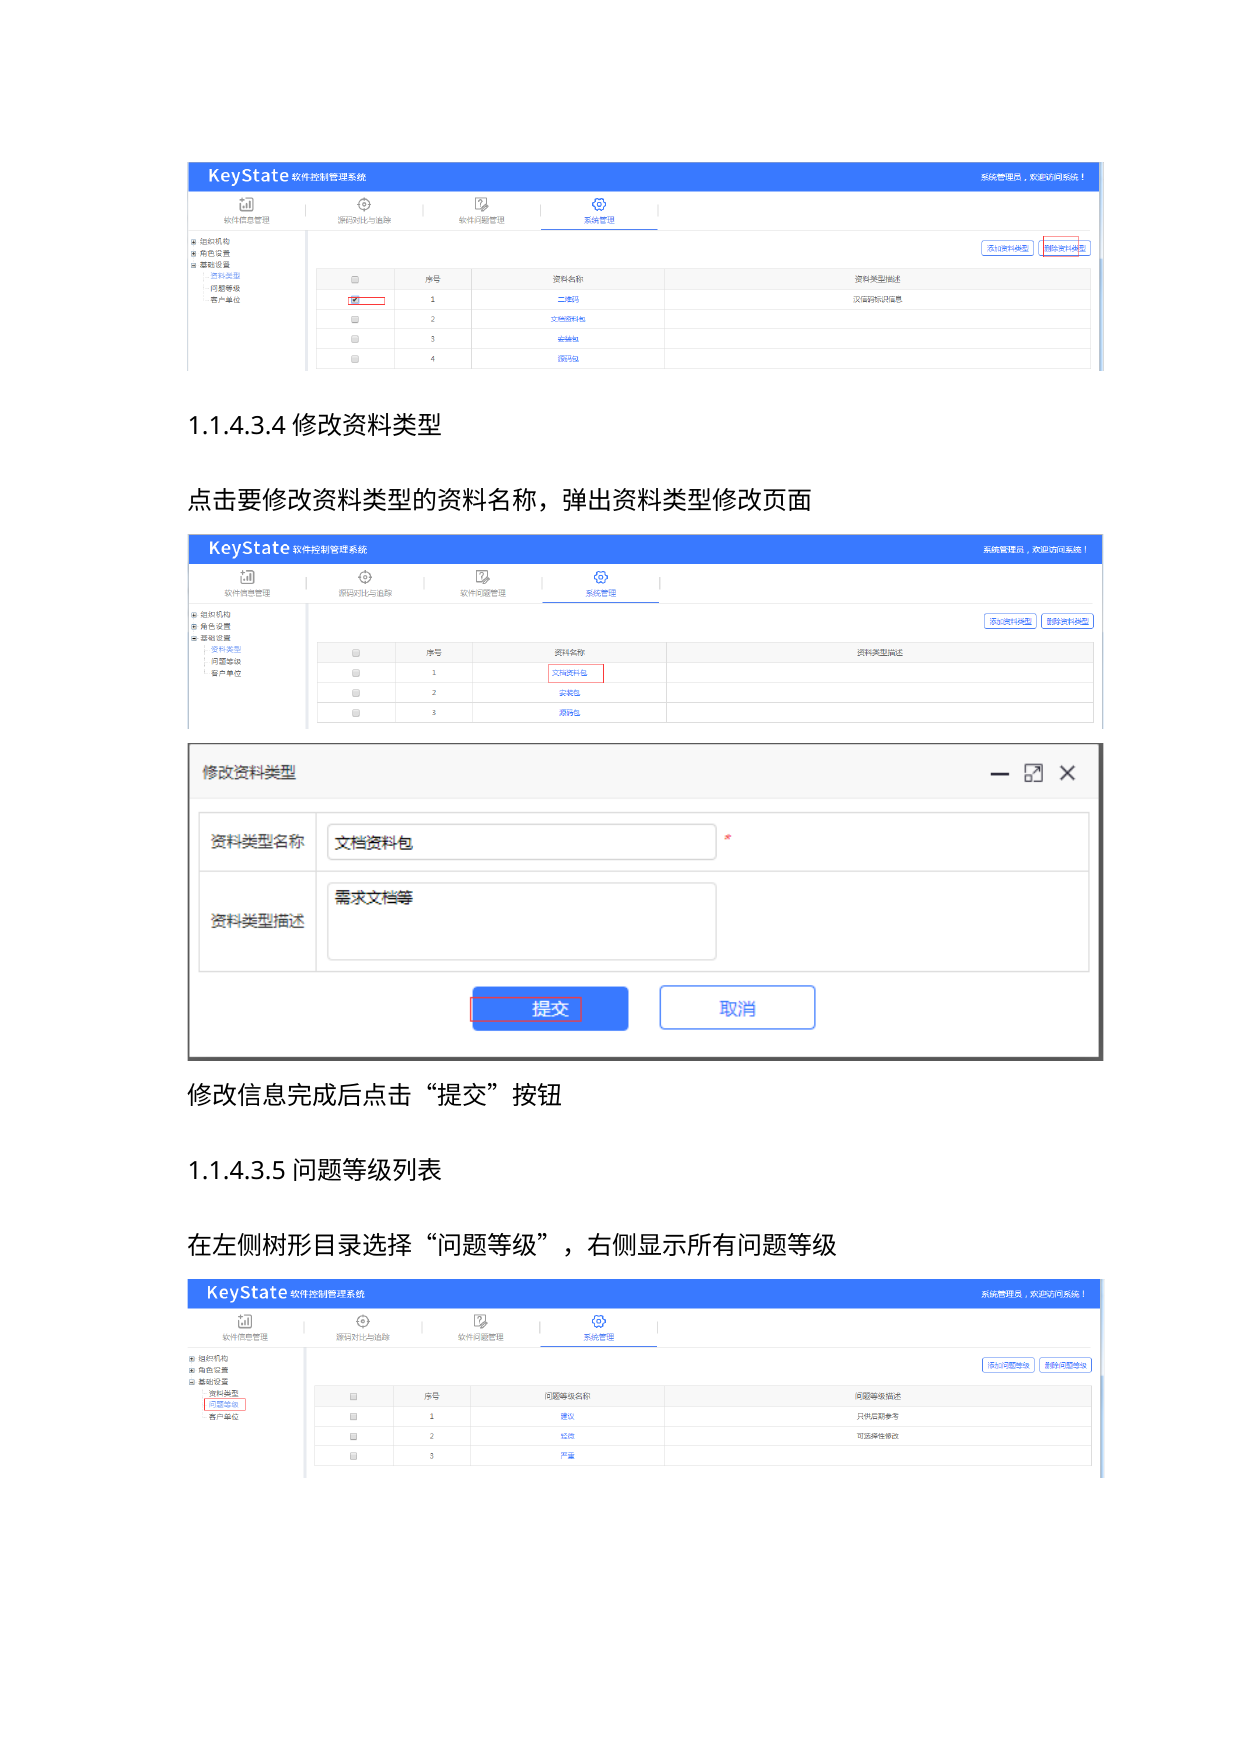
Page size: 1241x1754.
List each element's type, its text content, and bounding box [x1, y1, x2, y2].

picture [187, 162, 1104, 371]
picture [187, 743, 1104, 1061]
subtitle 问题等级列表 [187, 1136, 1053, 1201]
text 修改信息完成后点击“提交”按钮 [187, 1075, 1053, 1111]
text 在左侧树形目录选择“问题等级”，右侧显示所有问题等级 [187, 1225, 1053, 1261]
text 点击要修改资料类型的资料名称，弹出资料类型修改页面 [187, 480, 1053, 516]
subtitle 修改资料类型 [187, 391, 1053, 456]
picture [187, 1279, 1105, 1478]
picture [187, 534, 1104, 729]
